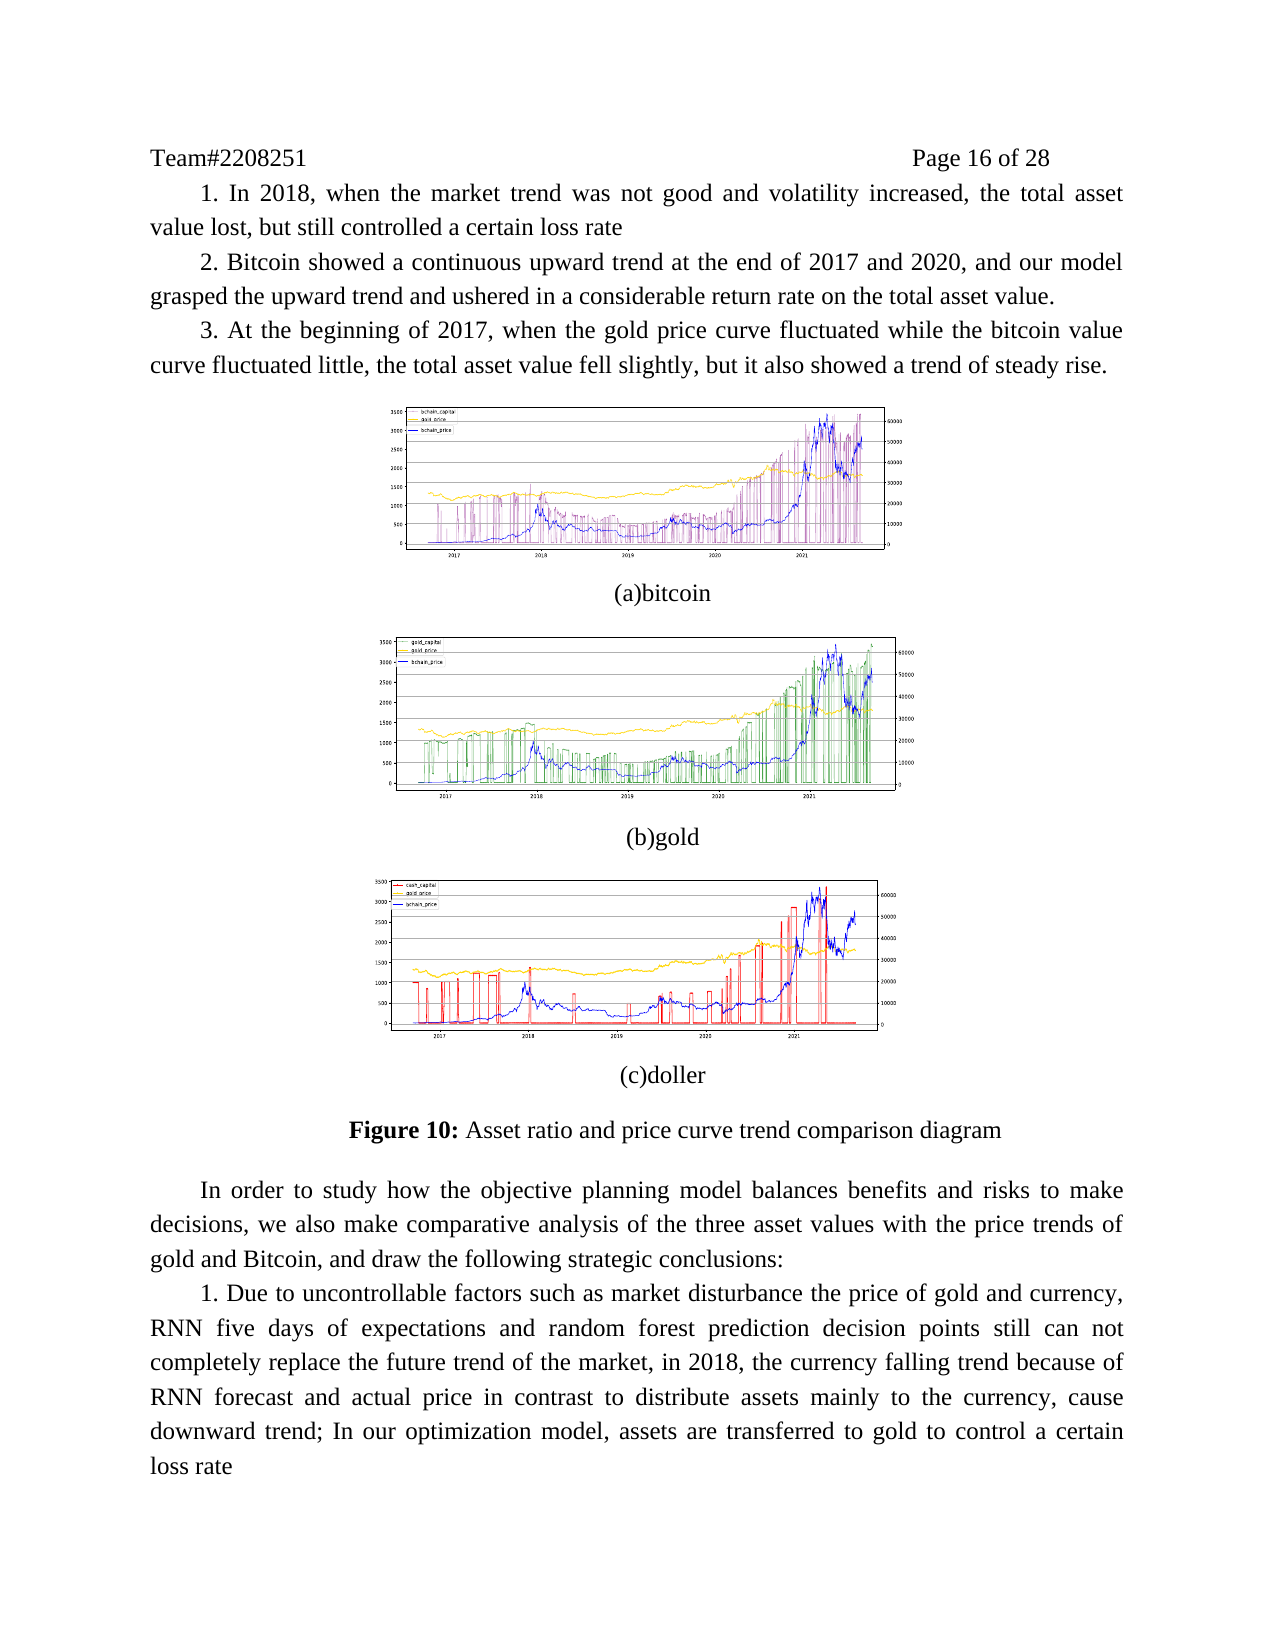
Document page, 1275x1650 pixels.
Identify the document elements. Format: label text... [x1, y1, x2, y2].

text 3. At the beginning of 2017, when the gold price curve fluctuated while the bitcoin value curve fluctuated little, the total asset value fell slightly, but it also showed a trend of steady rise. [150, 316, 1125, 379]
text (a)bitcoin [150, 578, 1125, 607]
text In order to study how the objective planning model balances benefits and risks to make decisions, we also make comparative analysis of the three asset values with the price trends of gold and Bitcoin, and draw the following strategic conclusions: [150, 1175, 1125, 1273]
text (c)doller [150, 1060, 1125, 1089]
text 1. Due to uncontrollable factors such as market disturbance the price of gold and currency, RNN five days of expectations and random forest prediction decision points still can not completely replace the future trend of the market, in 2018, the currency falling trend because of RNN forecast and actual price in contrast to distribute assets mainly to the currency, cause downward trend; In our optimization model, assets are transferred to gold to control a certain loss rate [150, 1278, 1125, 1480]
text 2. Bitcoin showed a continuous upward trend at the end of 2017 and 2020, and our model grasped the upward trend and ushered in a considerable return rate on the total asset value. [150, 247, 1125, 310]
text 1. In 2018, when the market trend was not good and volatility increased, the total asset value lost, but still controlled a certain loss rate [150, 178, 1125, 241]
text (b)gold [150, 822, 1125, 851]
text Figure 10: Asset ratio and price curve trend comparison diagram [250, 1116, 1100, 1144]
